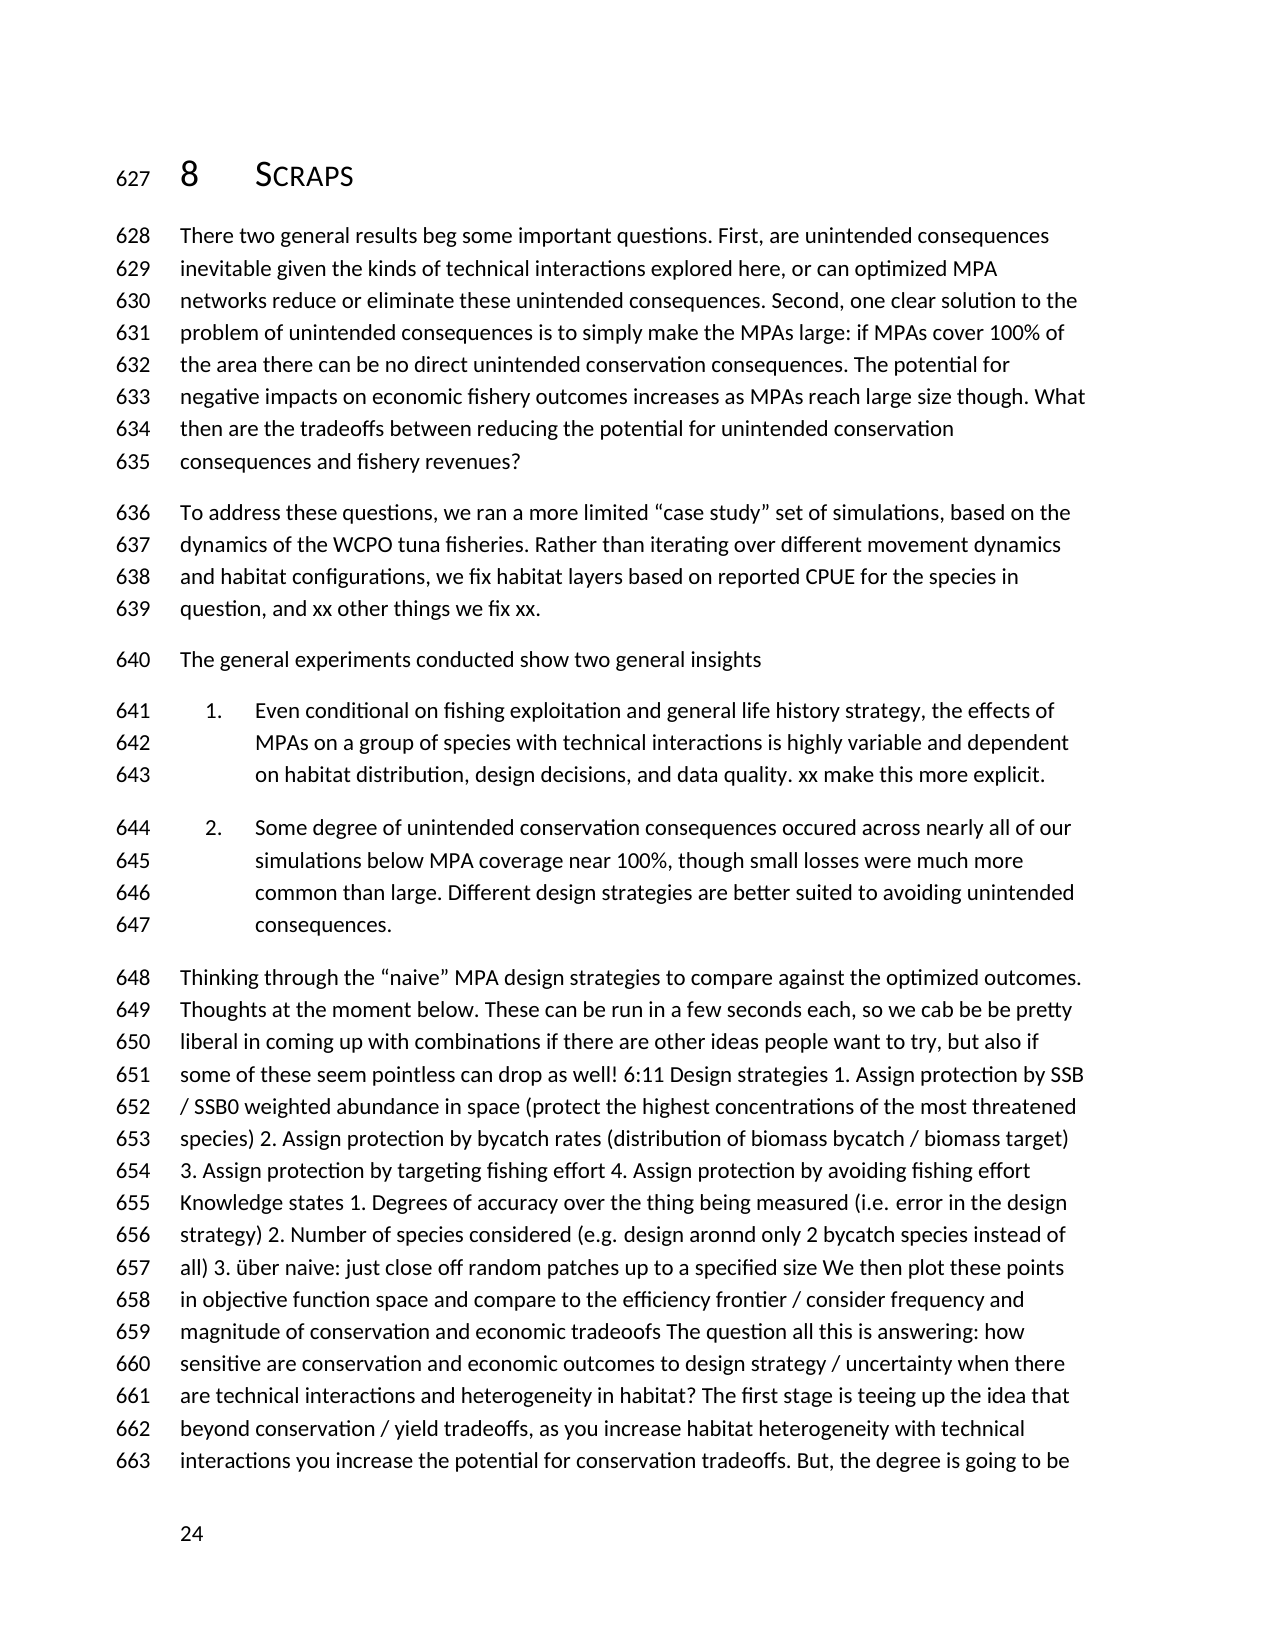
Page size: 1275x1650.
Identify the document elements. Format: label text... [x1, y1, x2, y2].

list Some degree of unintended conservation consequences occured across nearly all of our simulations below MPA coverage near 100%, though small losses were much more common than large. Different design strategies are better suited to avoiding unintended consequences. [205, 813, 1087, 938]
text To address these questions, we ran a more limited “case study” set of simulations, based on the dynamics of the WCPO tuna fisheries. Rather than iterating over different movement dynamics and habitat configurations, we fix habitat layers based on reported CPUE for the species in question, and xx other things we fix xx. [180, 498, 1087, 622]
list Even conditional on fishing exploitation and general life history strategy, the effects of MPAs on a group of species with technical interactions is highly variable and dependent on habitat distribution, design decisions, and data quality. xx make this more explicit. [205, 696, 1087, 788]
text There two general results beg some important questions. First, are unintended consequences inevitable given the kinds of technical interactions explored here, or can optimized MPA networks reduce or eliminate these unintended consequences. Second, one clear solution to the problem of unintended consequences is to simply make the MPAs large: if MPAs cover 100% of the area there can be no direct unintended conservation consequences. The potential for negative impacts on economic fishery outcomes increases as MPAs reach large size though. What then are the tradeoffs between reducing the potential for unintended conservation consequences and fishery revenues? [180, 221, 1087, 475]
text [180, 963, 1087, 1474]
text The general experiments conducted show two general insights [180, 645, 1087, 673]
subtitle 8 Scraps [180, 150, 1087, 196]
